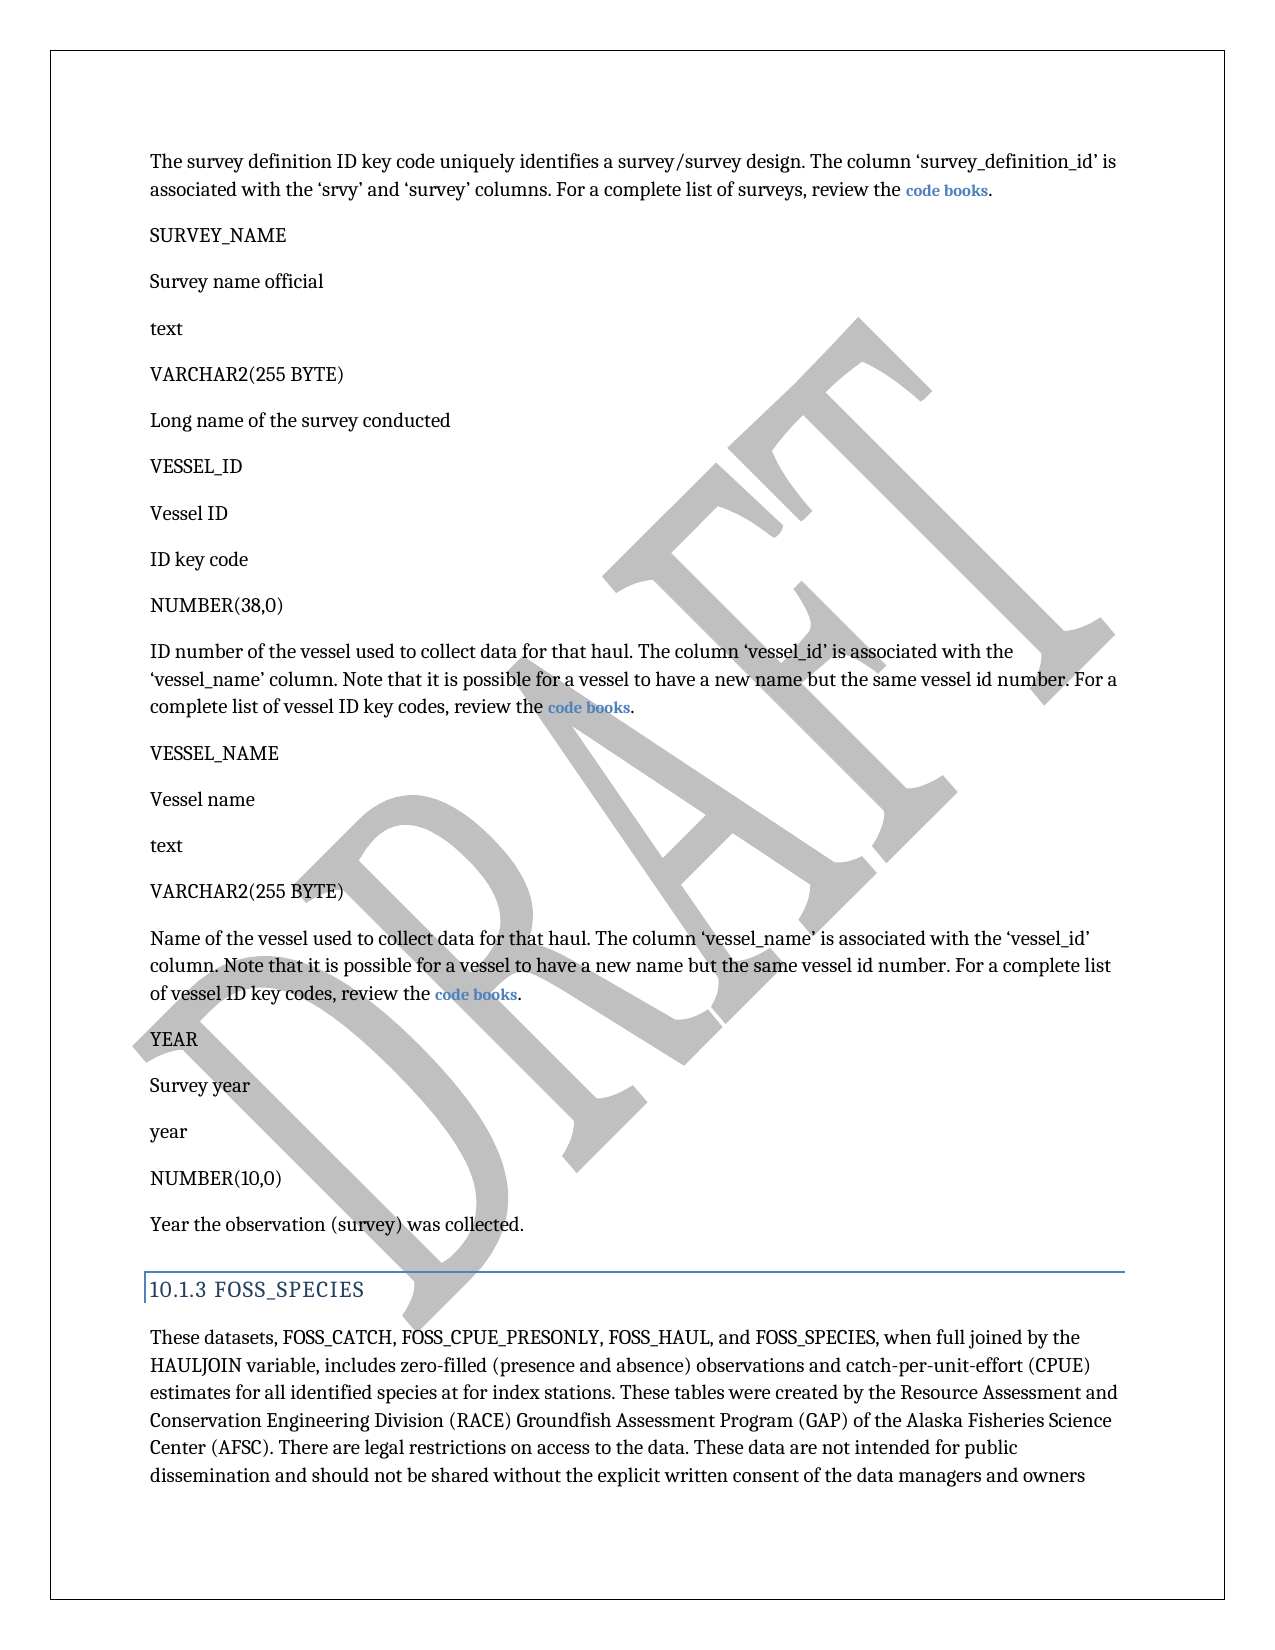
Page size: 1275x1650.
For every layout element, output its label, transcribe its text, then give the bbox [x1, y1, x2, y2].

text VESSEL_NAME [150, 741, 1125, 765]
text VARCHAR2(255 BYTE) [150, 362, 1125, 386]
text ID key code [150, 547, 1125, 571]
text NUMBER(10,0) [150, 1166, 1125, 1190]
text The survey definition ID key code uniquely identifies a survey/survey design. The column ‘survey_definition_id’ is associated with the ‘srvy’ and ‘survey’ columns. For a complete list of surveys, review the code books. [150, 150, 1125, 201]
text Year the observation (survey) was collected. [150, 1212, 1125, 1236]
text ID number of the vessel used to collect data for that haul. The column ‘vessel_id’ is associated with the ‘vessel_name’ column. Note that it is possible for a vessel to have a new name but the same vessel id number. For a complete list of vessel ID key codes, review the code books. [150, 640, 1125, 719]
text VESSEL_ID [150, 455, 1125, 479]
text Long name of the survey conducted [150, 409, 1125, 433]
text Vessel name [150, 787, 1125, 811]
text year [150, 1120, 1125, 1144]
text SURVEY_NAME [150, 224, 1125, 248]
text Survey name official [150, 270, 1125, 294]
text NUMBER(38,0) [150, 594, 1125, 618]
text text [150, 834, 1125, 858]
subtitle 10.1.3 FOSS_SPECIES [146, 1273, 1125, 1303]
text Survey year [150, 1074, 1125, 1098]
text Name of the vessel used to collect data for that haul. The column ‘vessel_name’ is associated with the ‘vessel_id’ column. Note that it is possible for a vessel to have a new name but the same vessel id number. For a complete list of vessel ID key codes, review the code books. [150, 926, 1125, 1005]
text YEAR [150, 1027, 1125, 1051]
text VARCHAR2(255 BYTE) [150, 880, 1125, 904]
text text [150, 316, 1125, 340]
text Vessel ID [150, 501, 1125, 525]
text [150, 1326, 1125, 1487]
